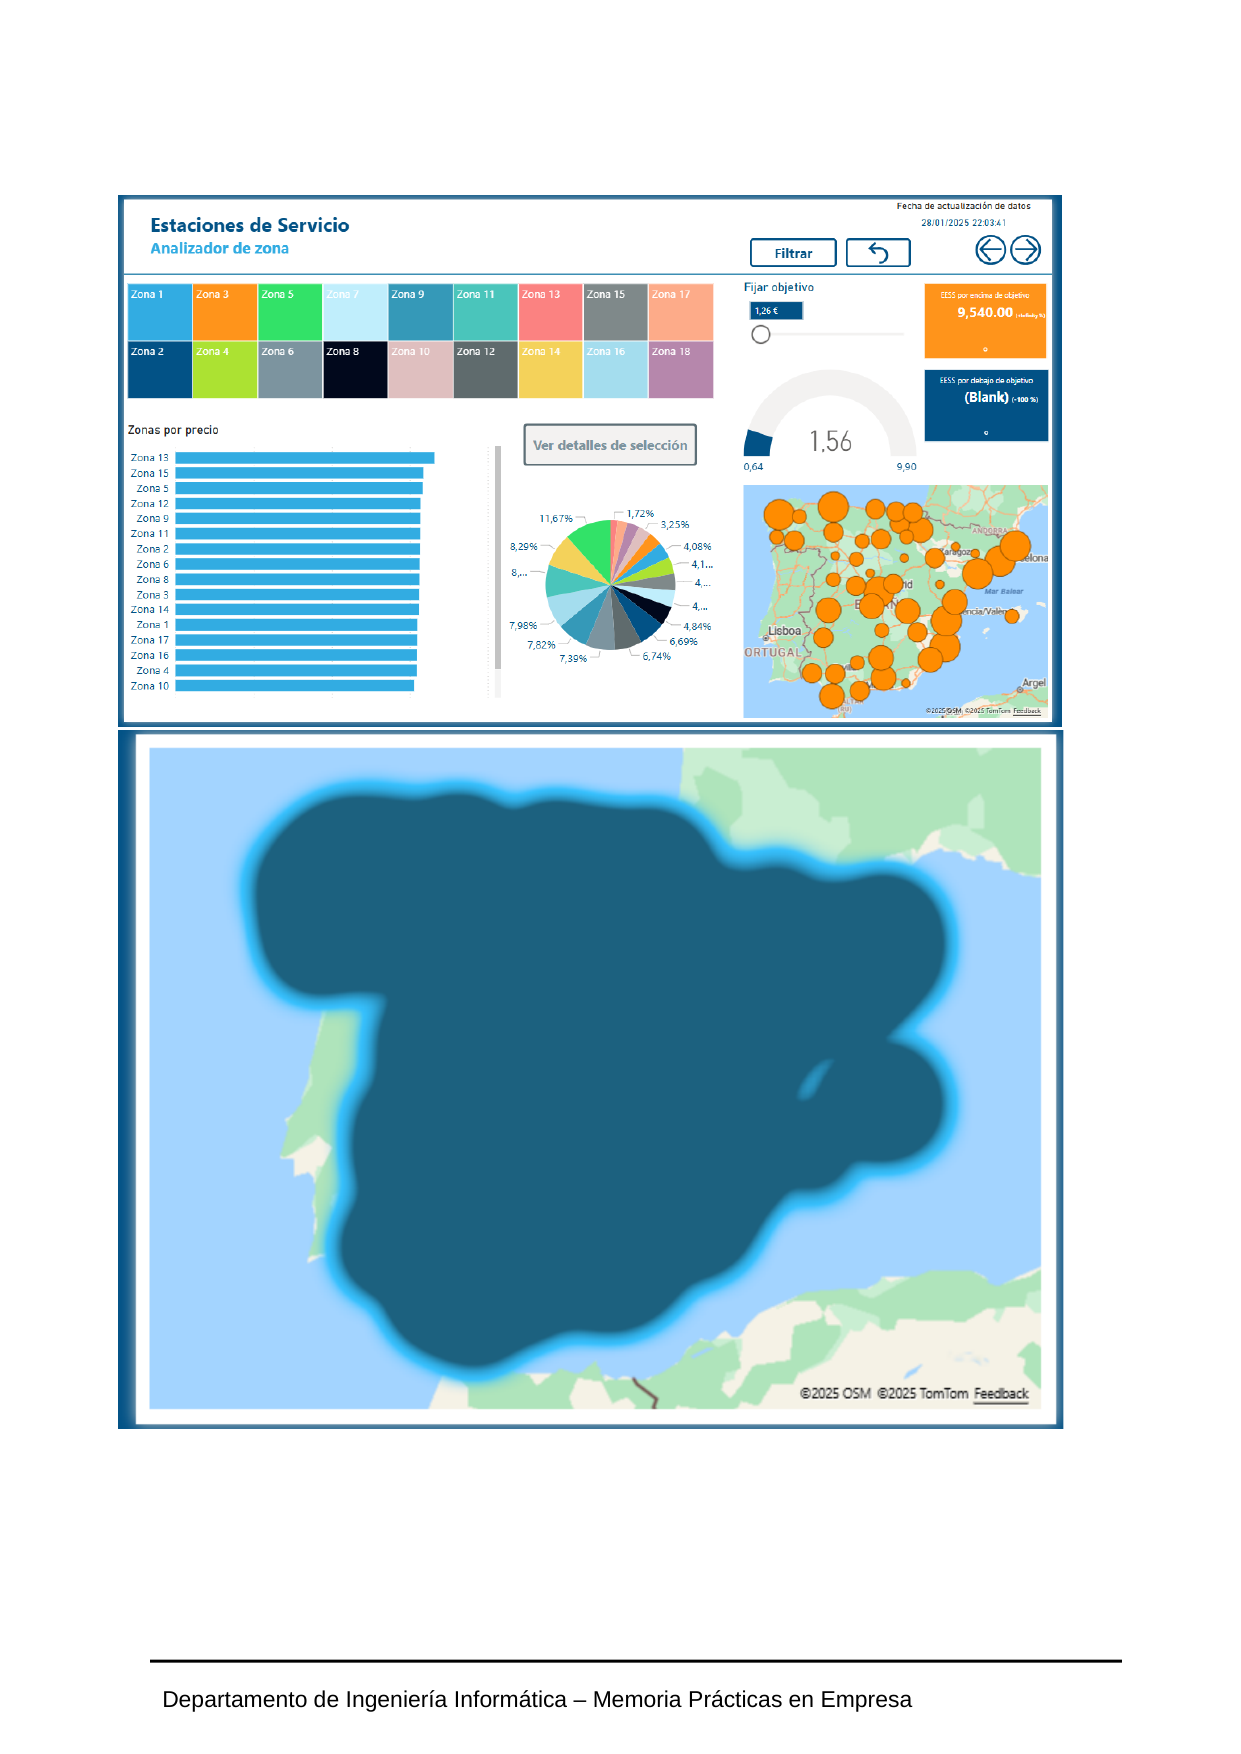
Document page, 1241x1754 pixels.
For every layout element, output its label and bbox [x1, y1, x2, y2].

picture [118, 730, 1064, 1429]
picture [118, 195, 1062, 727]
